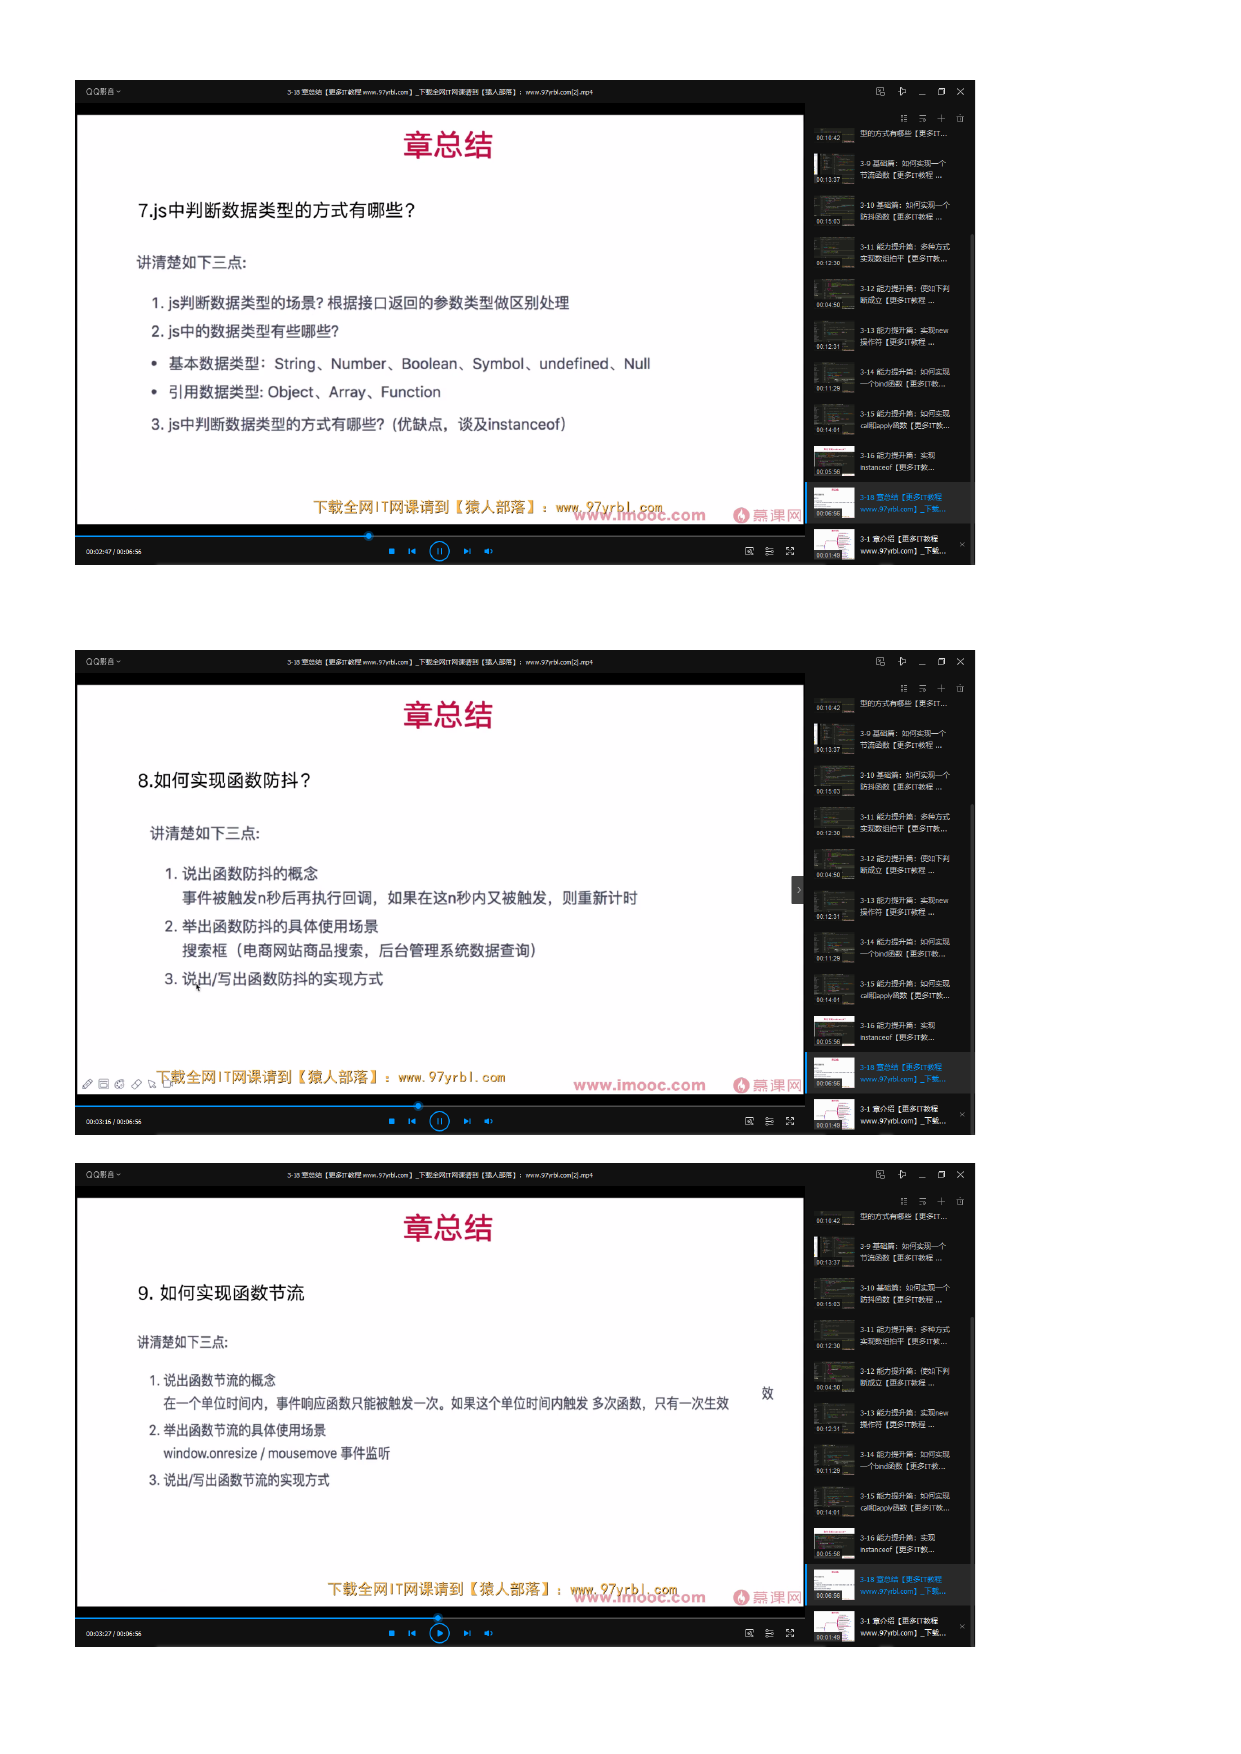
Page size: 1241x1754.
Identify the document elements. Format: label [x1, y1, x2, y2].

picture [75, 1163, 976, 1647]
picture [75, 80, 976, 565]
picture [75, 650, 976, 1135]
